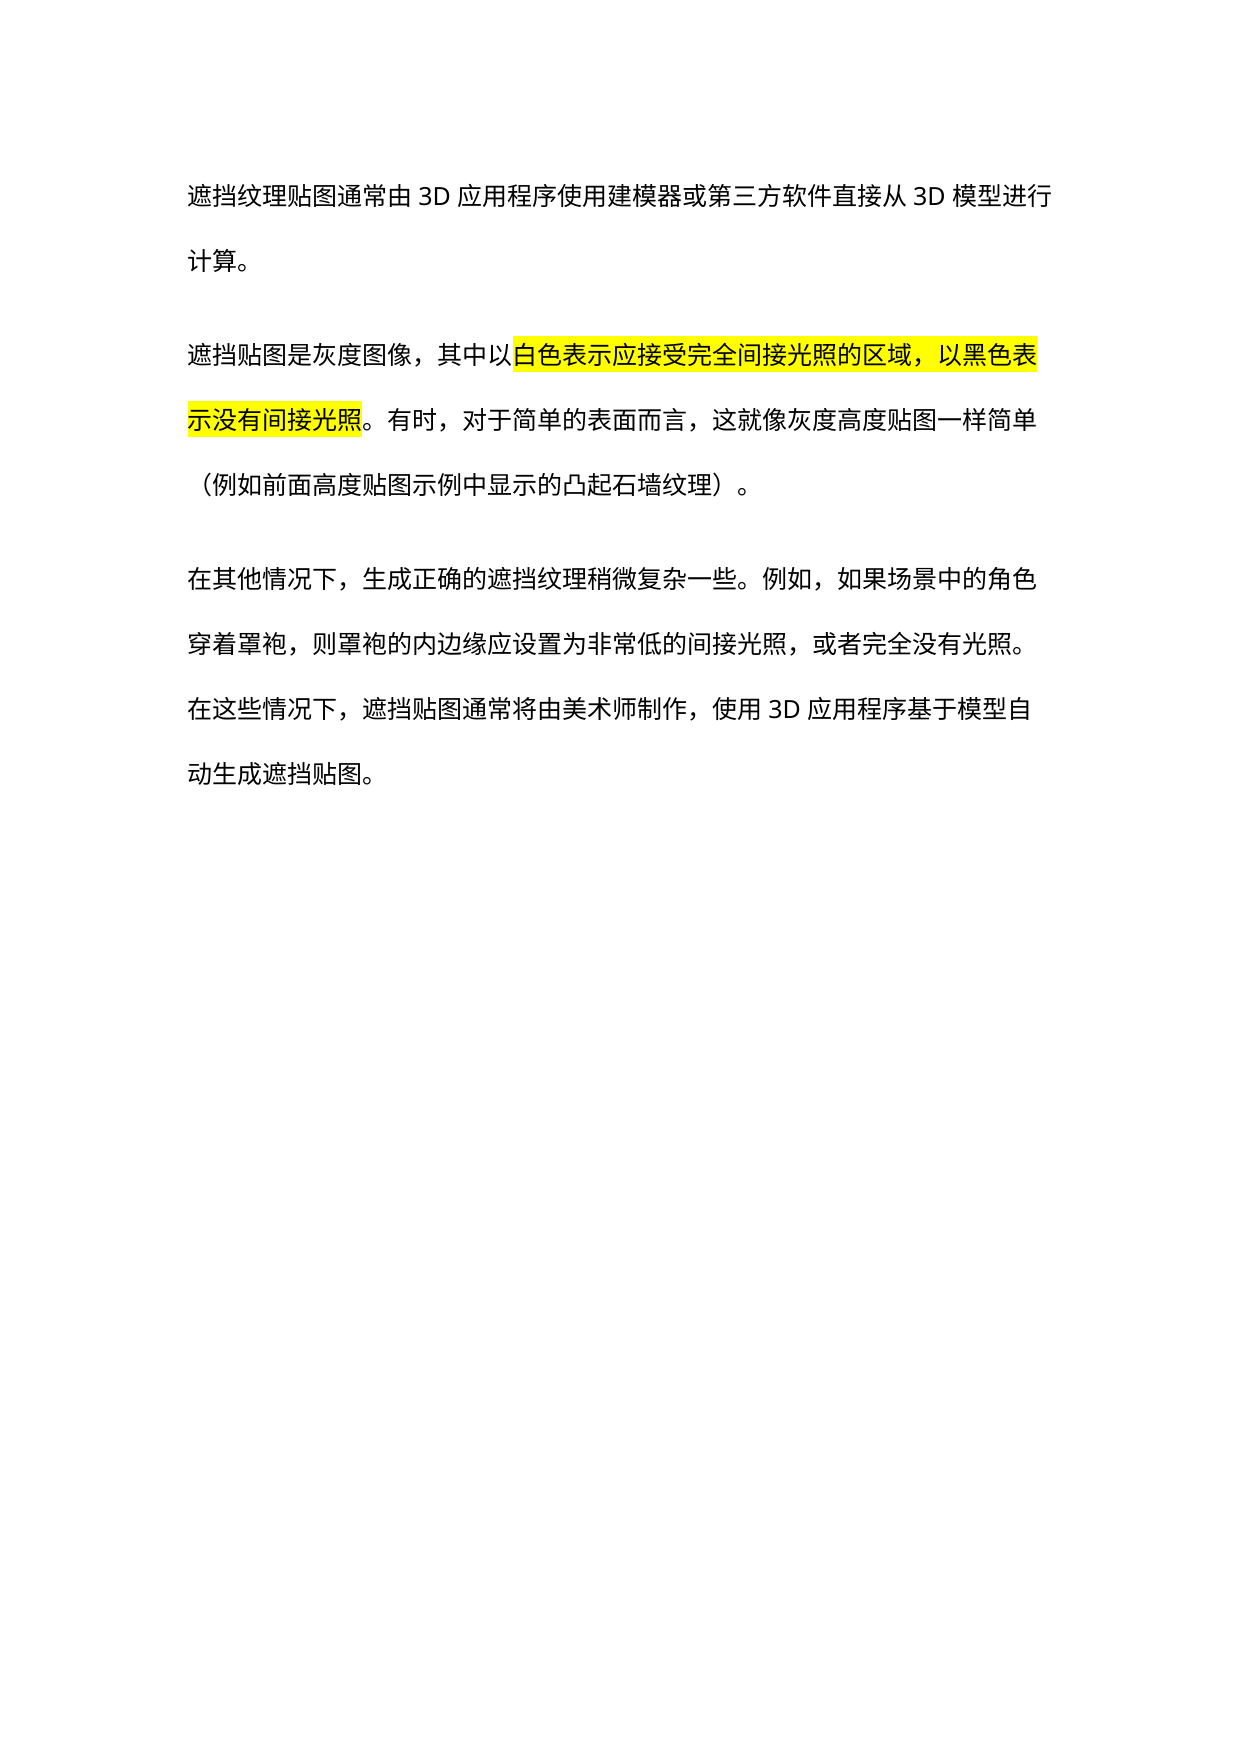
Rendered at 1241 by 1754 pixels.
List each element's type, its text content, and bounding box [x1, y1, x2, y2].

text 在其他情况下，生成正确的遮挡纹理稍微复杂一些。例如，如果场景中的角色穿着罩袍，则罩袍的内边缘应设置为非常低的间接光照，或者完全没有光照。在这些情况下，遮挡贴图通常将由美术师制作，使用 3D 应用程序基于模型自动生成遮挡贴图。 [187, 545, 1053, 805]
text 遮挡纹理贴图通常由 3D 应用程序使用建模器或第三方软件直接从 3D 模型进行计算。 [187, 162, 1053, 292]
text 遮挡贴图是灰度图像，其中以白色表示应接受完全间接光照的区域，以黑色表示没有间接光照。有时，对于简单的表面而言，这就像灰度高度贴图一样简单（例如前面高度贴图示例中显示的凸起石墙纹理）。 [187, 321, 1053, 516]
